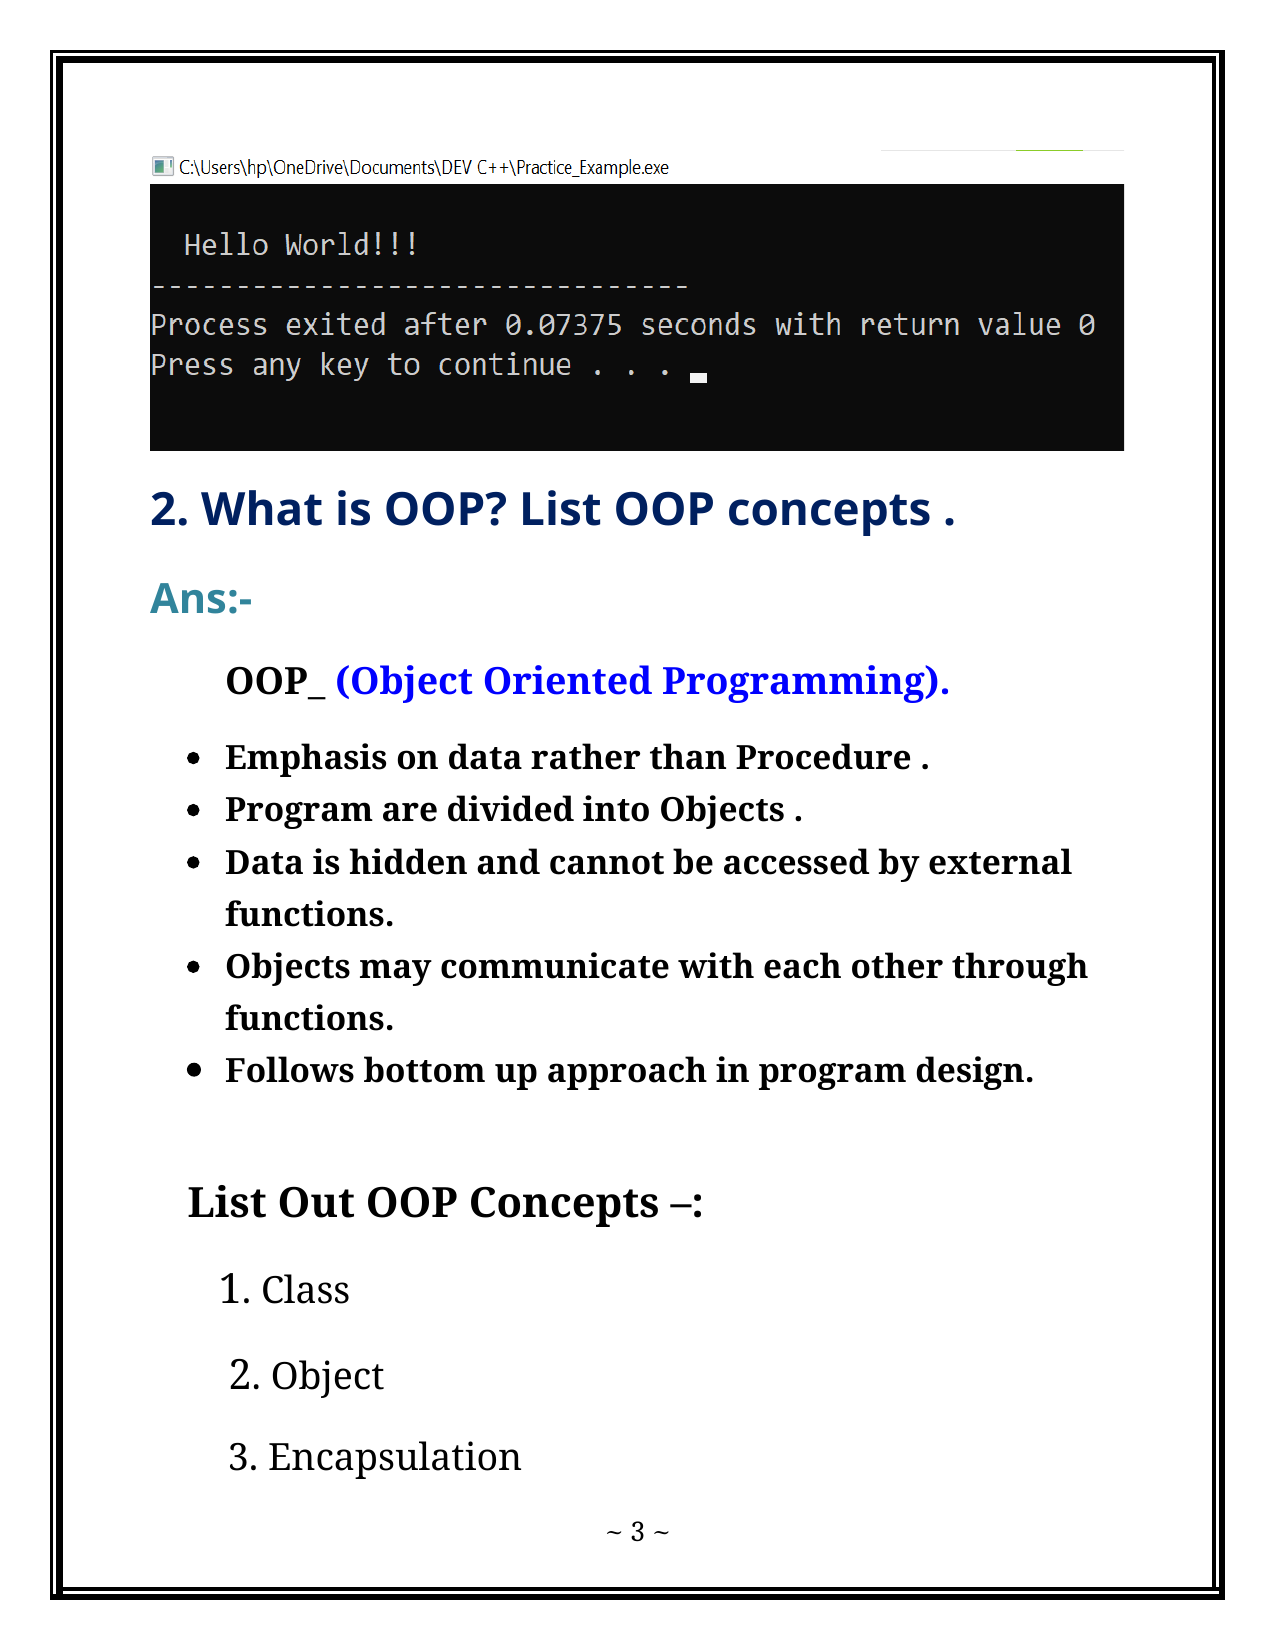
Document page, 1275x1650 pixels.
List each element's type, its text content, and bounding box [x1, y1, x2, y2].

text Ans:- [150, 568, 1125, 625]
list Program are divided into Objects . [187, 786, 1125, 832]
list Data is hidden and cannot be accessed by external functions. [187, 838, 1125, 936]
list Follows bottom up approach in program design. [187, 1047, 1125, 1093]
text 2. What is OOP? List OOP concepts . [150, 476, 1125, 538]
text 2. Object [150, 1344, 1125, 1401]
text OOP_ (Object Oriented Programming). [150, 654, 1125, 706]
text List Out OOP Concepts –: [150, 1172, 1125, 1229]
text 3. Encapsulation [150, 1431, 1125, 1482]
list Emphasis on data rather than Procedure . [187, 734, 1125, 779]
text 1. Class [150, 1258, 1125, 1315]
picture [150, 150, 1125, 451]
list Objects may communicate with each other through functions. [187, 943, 1125, 1040]
